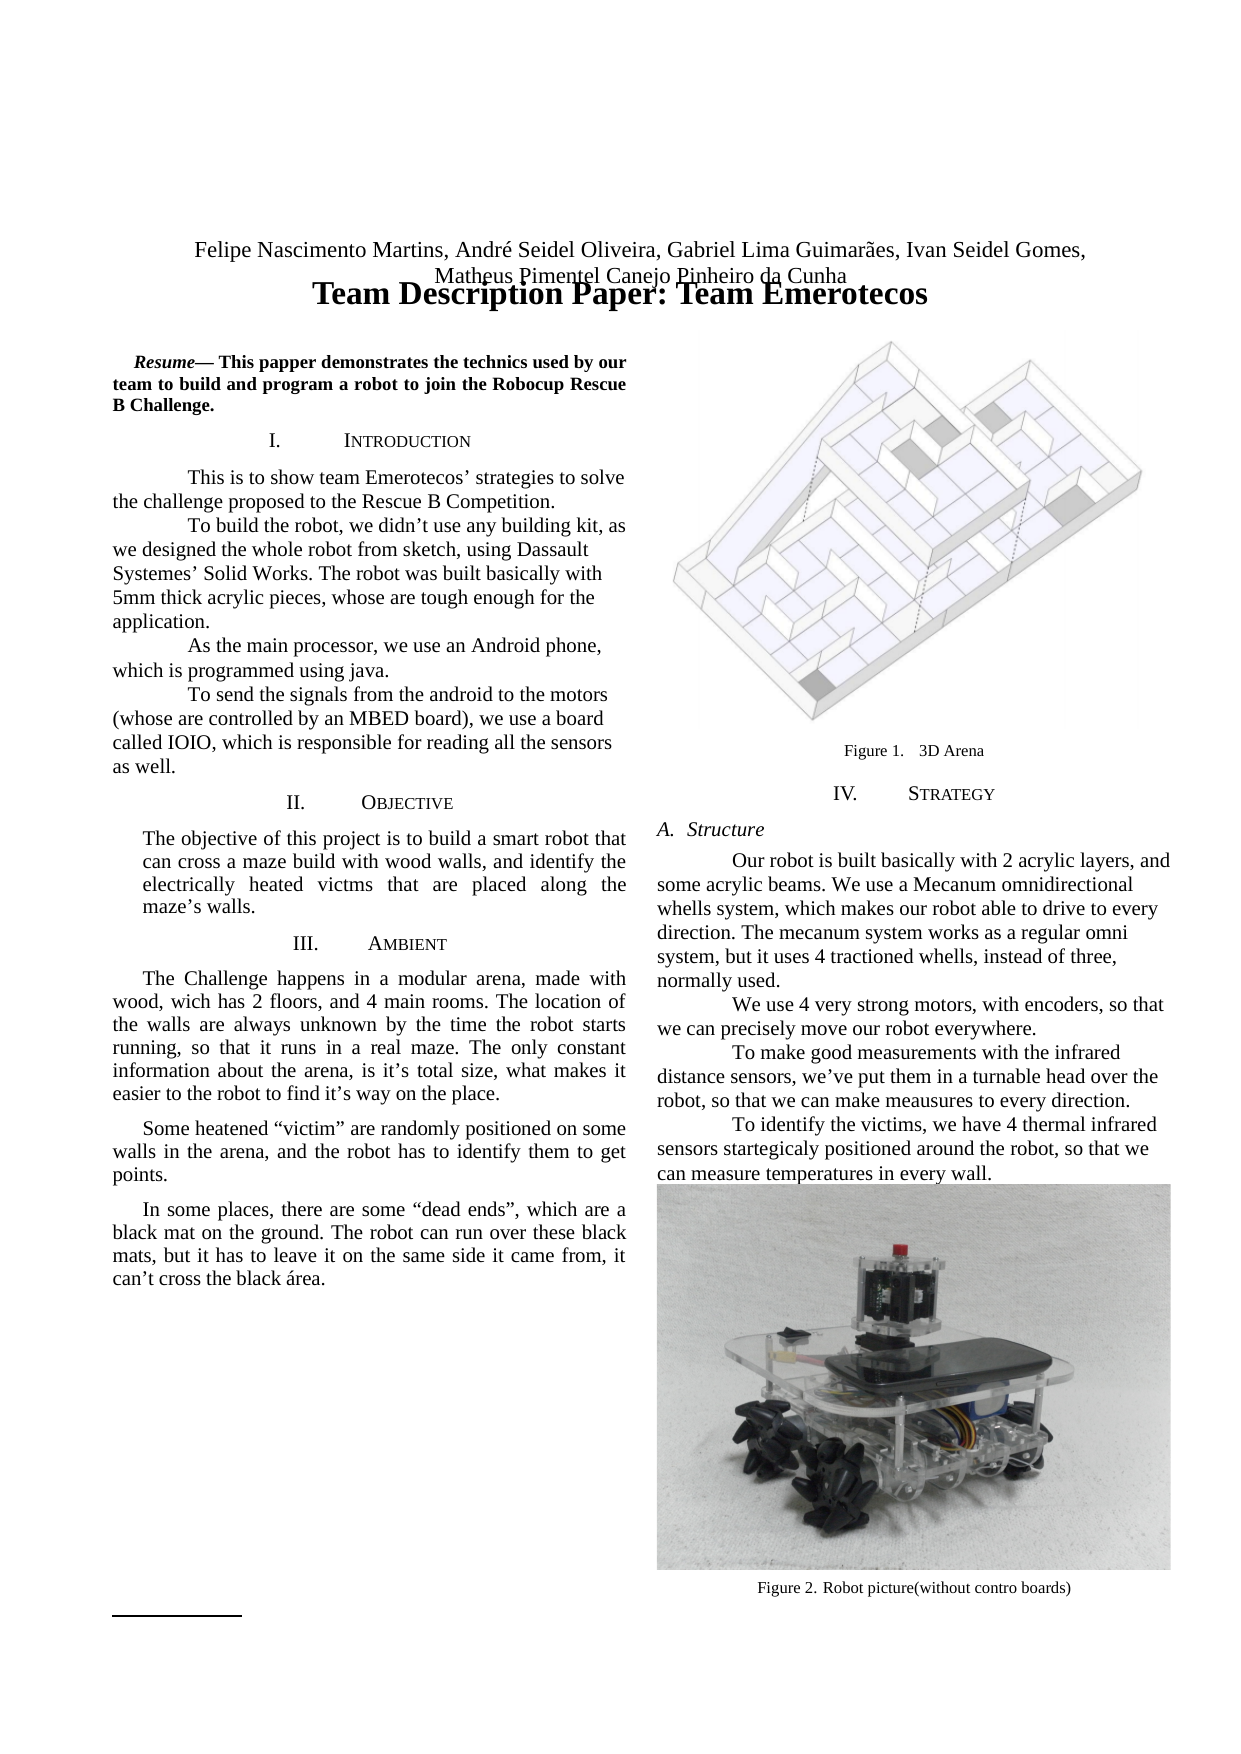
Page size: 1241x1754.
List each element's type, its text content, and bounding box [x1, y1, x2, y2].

picture [656, 1184, 1171, 1570]
text We use 4 very strong motors, with encoders, so that we can precisely move our robot everywhere. [657, 992, 1171, 1040]
title Team Description Paper: Team Emerotecos [133, 273, 1108, 312]
subtitle Strategy [657, 781, 1171, 805]
text In some places, there are some “dead ends”, which are a black mat on the ground. The robot can run over these black mats, but it has to leave it on the same side it came from, it can’t cross the black área. [112, 1198, 627, 1290]
picture [656, 330, 1171, 729]
text Some heatened “victim” are randomly positioned on some walls in the arena, and the robot has to identify them to get points. [112, 1117, 627, 1186]
text Robot picture(without contro boards) [657, 1577, 1171, 1597]
text The Challenge happens in a modular arena, made with wood, wich has 2 floors, and 4 main rooms. The location of the walls are always unknown by the time the robot starts running, so that it runs in a real maze. The only constant information about the arena, is it’s total size, what makes it easier to the robot to find it’s way on the place. [112, 967, 627, 1105]
text This is to show team Emerotecos’ strategies to solve the challenge proposed to the Rescue B Competition. [112, 465, 627, 513]
subtitle Introduction [112, 428, 627, 452]
subtitle Ambient [112, 931, 627, 955]
subtitle Objective [112, 790, 627, 814]
text The objective of this project is to build a smart robot that can cross a maze build with wood walls, and identify the electrically heated victms that are placed along the maze’s walls. [142, 827, 627, 918]
text To identify the victims, we have 4 thermal infrared sensors startegicaly positioned around the robot, so that we can measure temperatures in every wall. [657, 1112, 1171, 1184]
text As the main processor, we use an Android phone, which is programmed using java. [112, 633, 627, 682]
text To build the robot, we didn’t use any building kit, as we designed the whole robot from sketch, using Dassault Systemes’ Solid Works. The robot was built basically with 5mm thick acrylic pieces, whose are tough enough for the application. [112, 513, 627, 633]
subtitle A. Structure [657, 817, 1171, 841]
text To make good measurements with the infrared distance sensors, we’ve put them in a turnable head over the robot, so that we can make meausures to every direction. [657, 1040, 1171, 1112]
text Resume— This papper demonstrates the technics used by our team to build and program a robot to join the Robocup Rescue B Challenge. [112, 351, 627, 416]
text Our robot is built basically with 2 acrylic layers, and some acrylic beams. We use a Mecanum omnidirectional whells system, which makes our robot able to drive to every direction. The mecanum system works as a regular omni system, but it uses 4 tractioned whells, instead of three, normally used. [657, 848, 1171, 992]
list 3D Arena [657, 741, 1171, 760]
text To send the signals from the android to the motors (whose are controlled by an MBED board), we use a board called IOIO, which is responsible for reading all the sensors as well. [112, 682, 627, 778]
text Felipe Nascimento Martins, André Seidel Oliveira, Gabriel Lima Guimarães, Ivan Seidel Gomes, Matheus Pimentel Canejo Pinheiro da Cunha [168, 236, 1113, 289]
